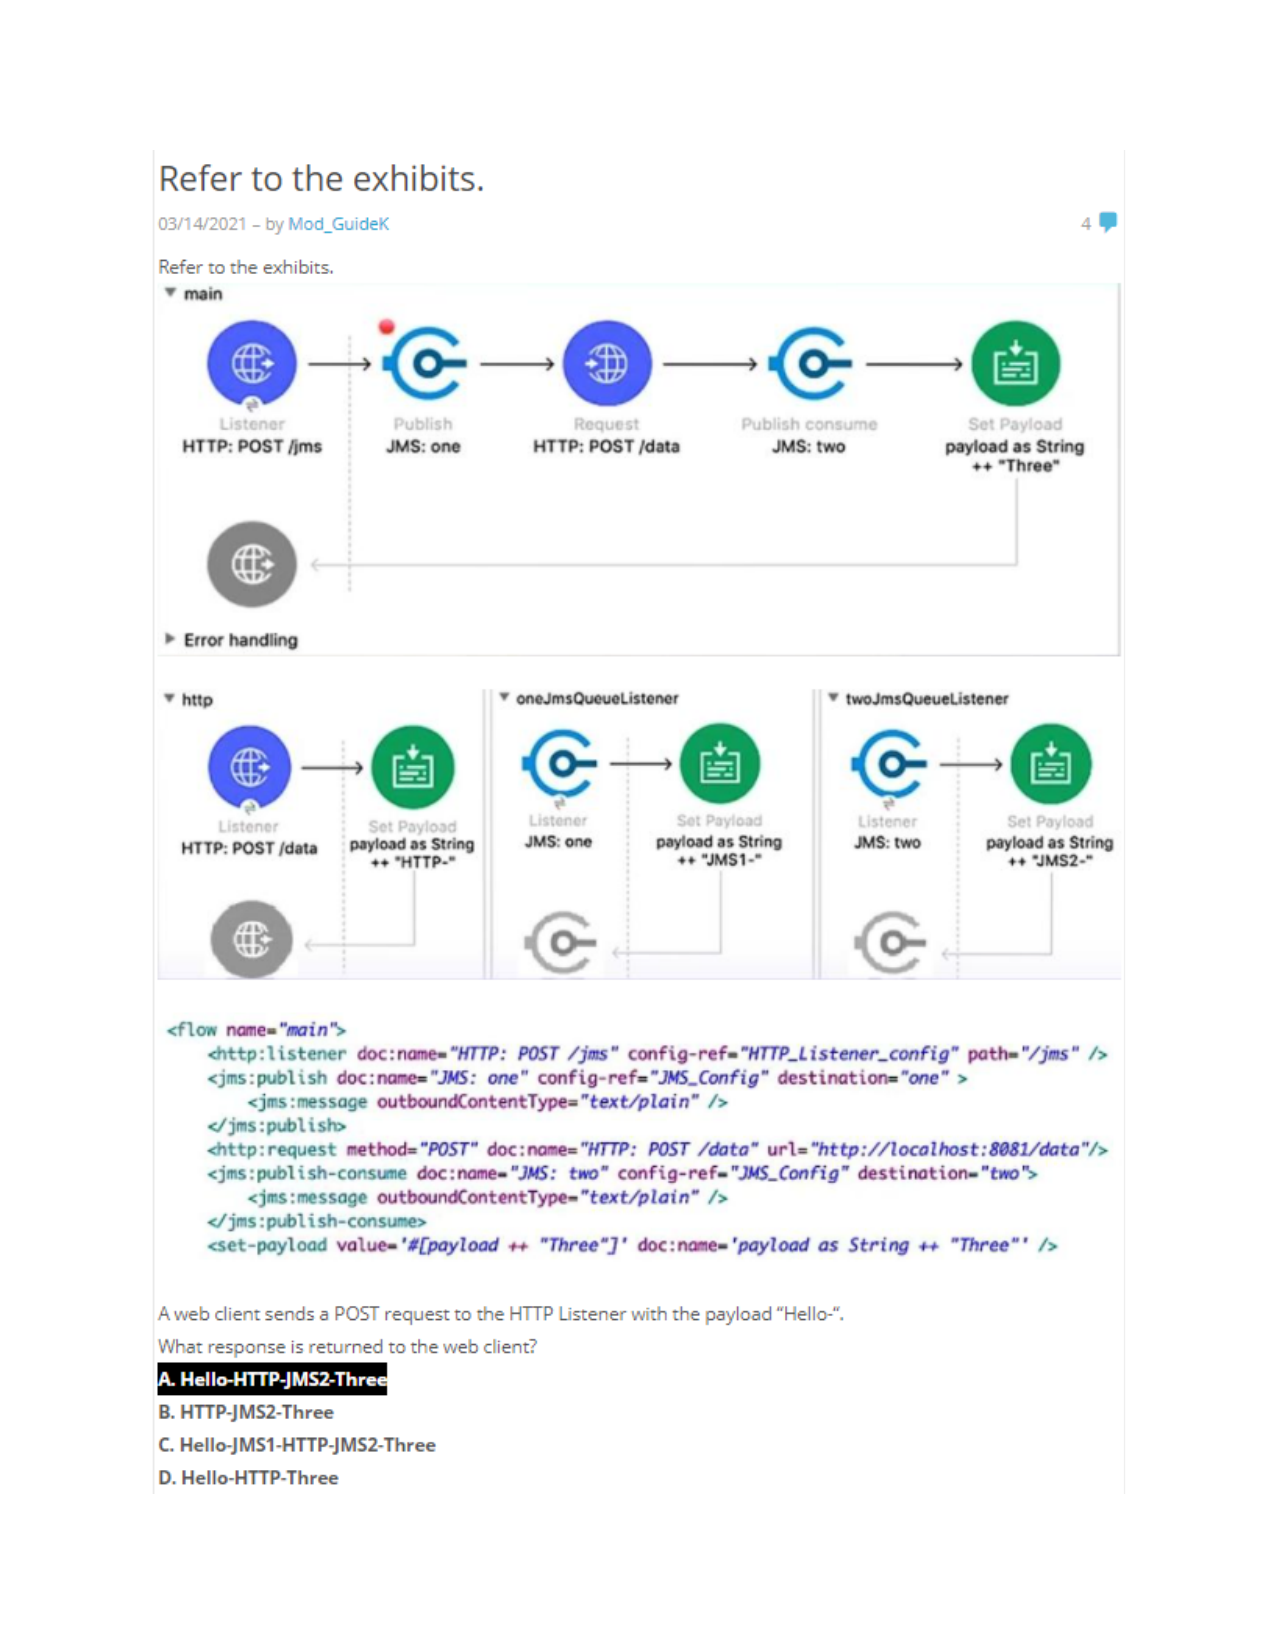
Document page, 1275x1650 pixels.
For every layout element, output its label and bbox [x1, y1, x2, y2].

picture [150, 150, 1125, 1494]
